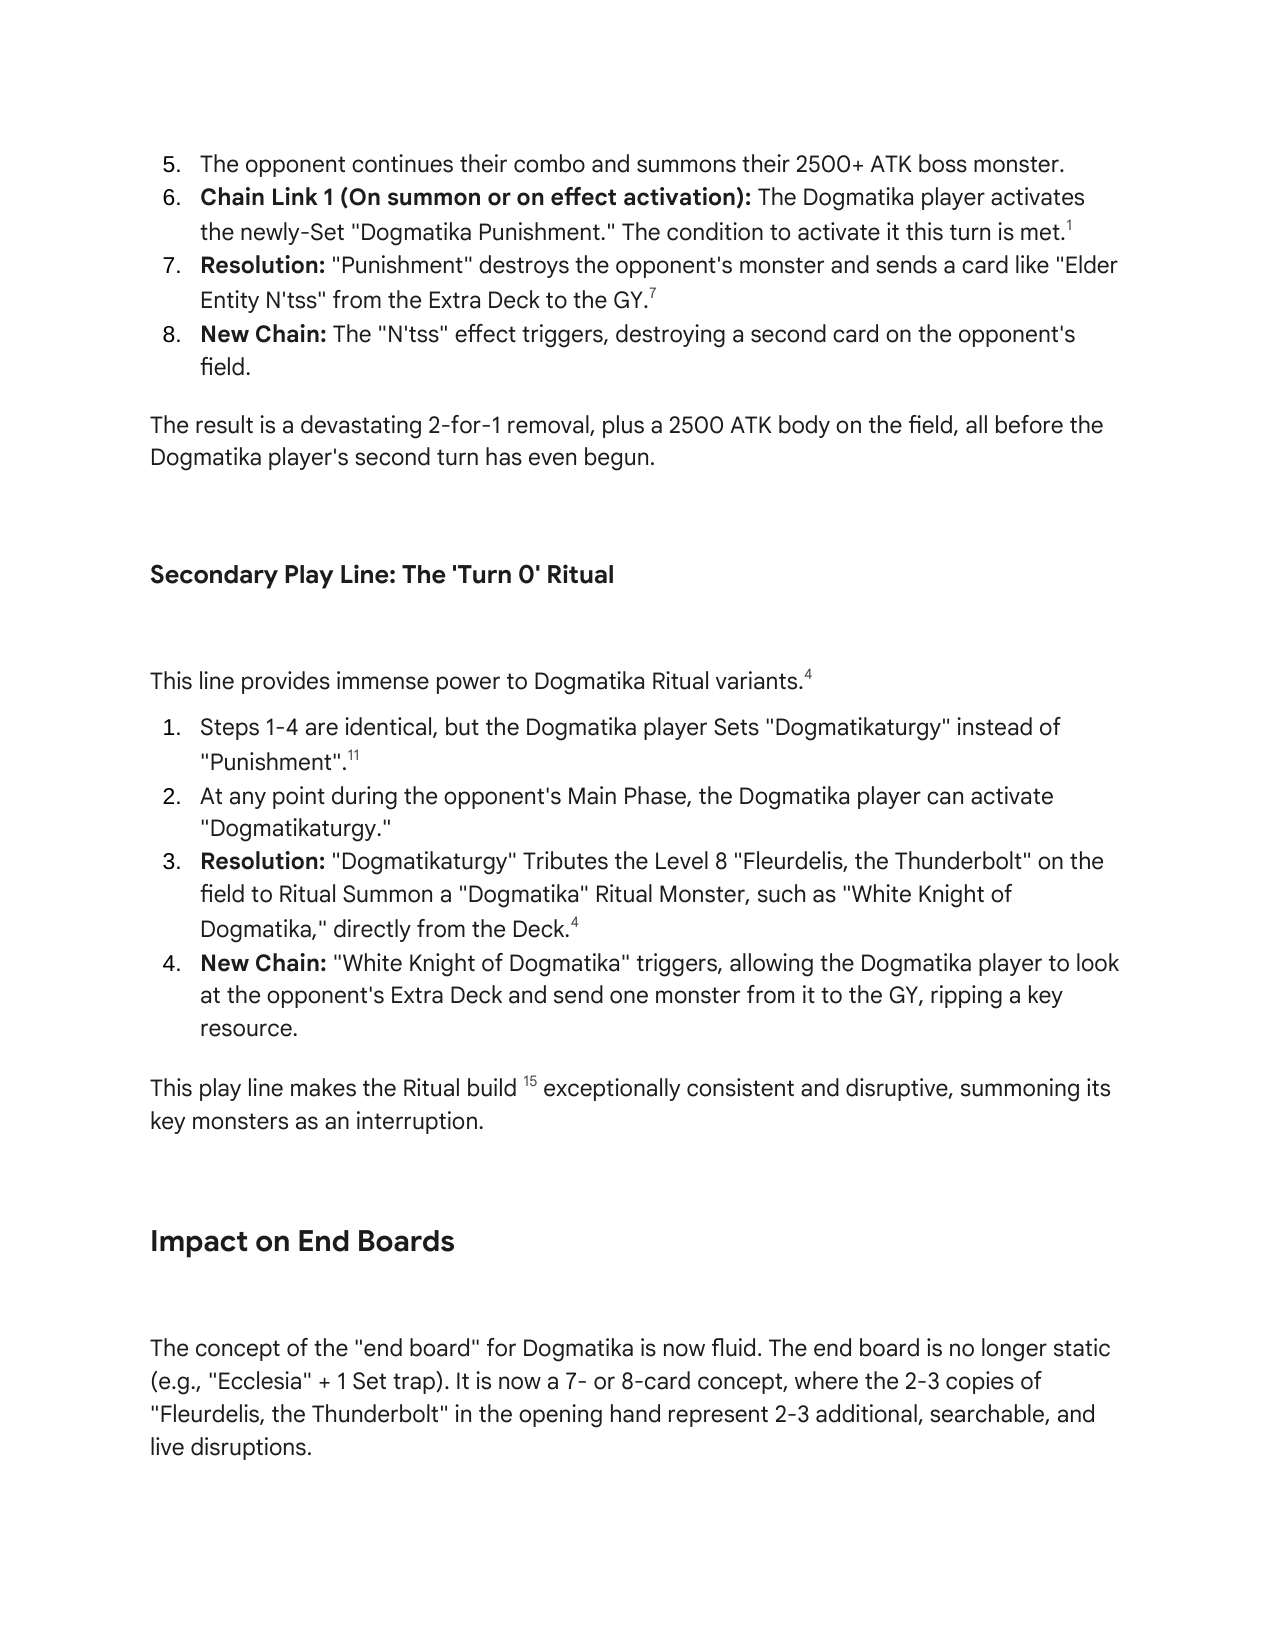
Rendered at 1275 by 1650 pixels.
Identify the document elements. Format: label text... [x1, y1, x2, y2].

text The concept of the "end board" for Dogmatika is now fluid. The end board is no longer static (e.g., "Ecclesia" + 1 Set trap). It is now a 7- or 8-card concept, where the 2-3 copies of "Fleurdelis, the Thunderbolt" in the opening hand represent 2-3 additional, searchable, and live disruptions. [150, 1335, 1125, 1462]
list The opponent continues their combo and summons their 2500+ ATK boss monster. [162, 150, 1125, 179]
subtitle Impact on End Boards [150, 1223, 1125, 1259]
list At any point during the opponent's Main Phase, the Dogmatika player can activate "Dogmatikaturgy." [162, 782, 1125, 843]
text This line provides immense power to Dogmatika Ritual variants.4 [150, 665, 1125, 696]
list New Chain: The "N'tss" effect triggers, destroying a second card on the opponent's field. [162, 320, 1125, 382]
list Resolution: "Punishment" destroys the opponent's monster and sends a card like "Elder Entity N'tss" from the Extra Deck to the GY.7 [162, 252, 1125, 316]
text This play line makes the Ritual build 15 exceptionally consistent and disruptive, summoning its key monsters as an interruption. [150, 1072, 1125, 1136]
text The result is a devastating 2-for-1 removal, plus a 2500 ATK body on the field, all before the Dogmatika player's second turn has even begun. [150, 411, 1125, 472]
subtitle Secondary Play Line: The 'Turn 0' Ritual [150, 559, 1125, 590]
list Chain Link 1 (On summon or on effect activation): The Dogmatika player activates the newly-Set "Dogmatika Punishment." The condition to activate it this turn is met.1 [162, 183, 1125, 247]
list Resolution: "Dogmatikaturgy" Tributes the Level 8 "Fleurdelis, the Thunderbolt" on the field to Ritual Summon a "Dogmatika" Ritual Monster, such as "White Knight of Dogmatika," directly from the Deck.4 [162, 847, 1125, 944]
list Steps 1-4 are identical, but the Dogmatika player Sets "Dogmatikaturgy" instead of "Punishment".11 [162, 713, 1125, 778]
list New Chain: "White Knight of Dogmatika" triggers, allowing the Dogmatika player to look at the opponent's Extra Deck and send one monster from it to the GY, ripping a key resource. [162, 949, 1125, 1043]
